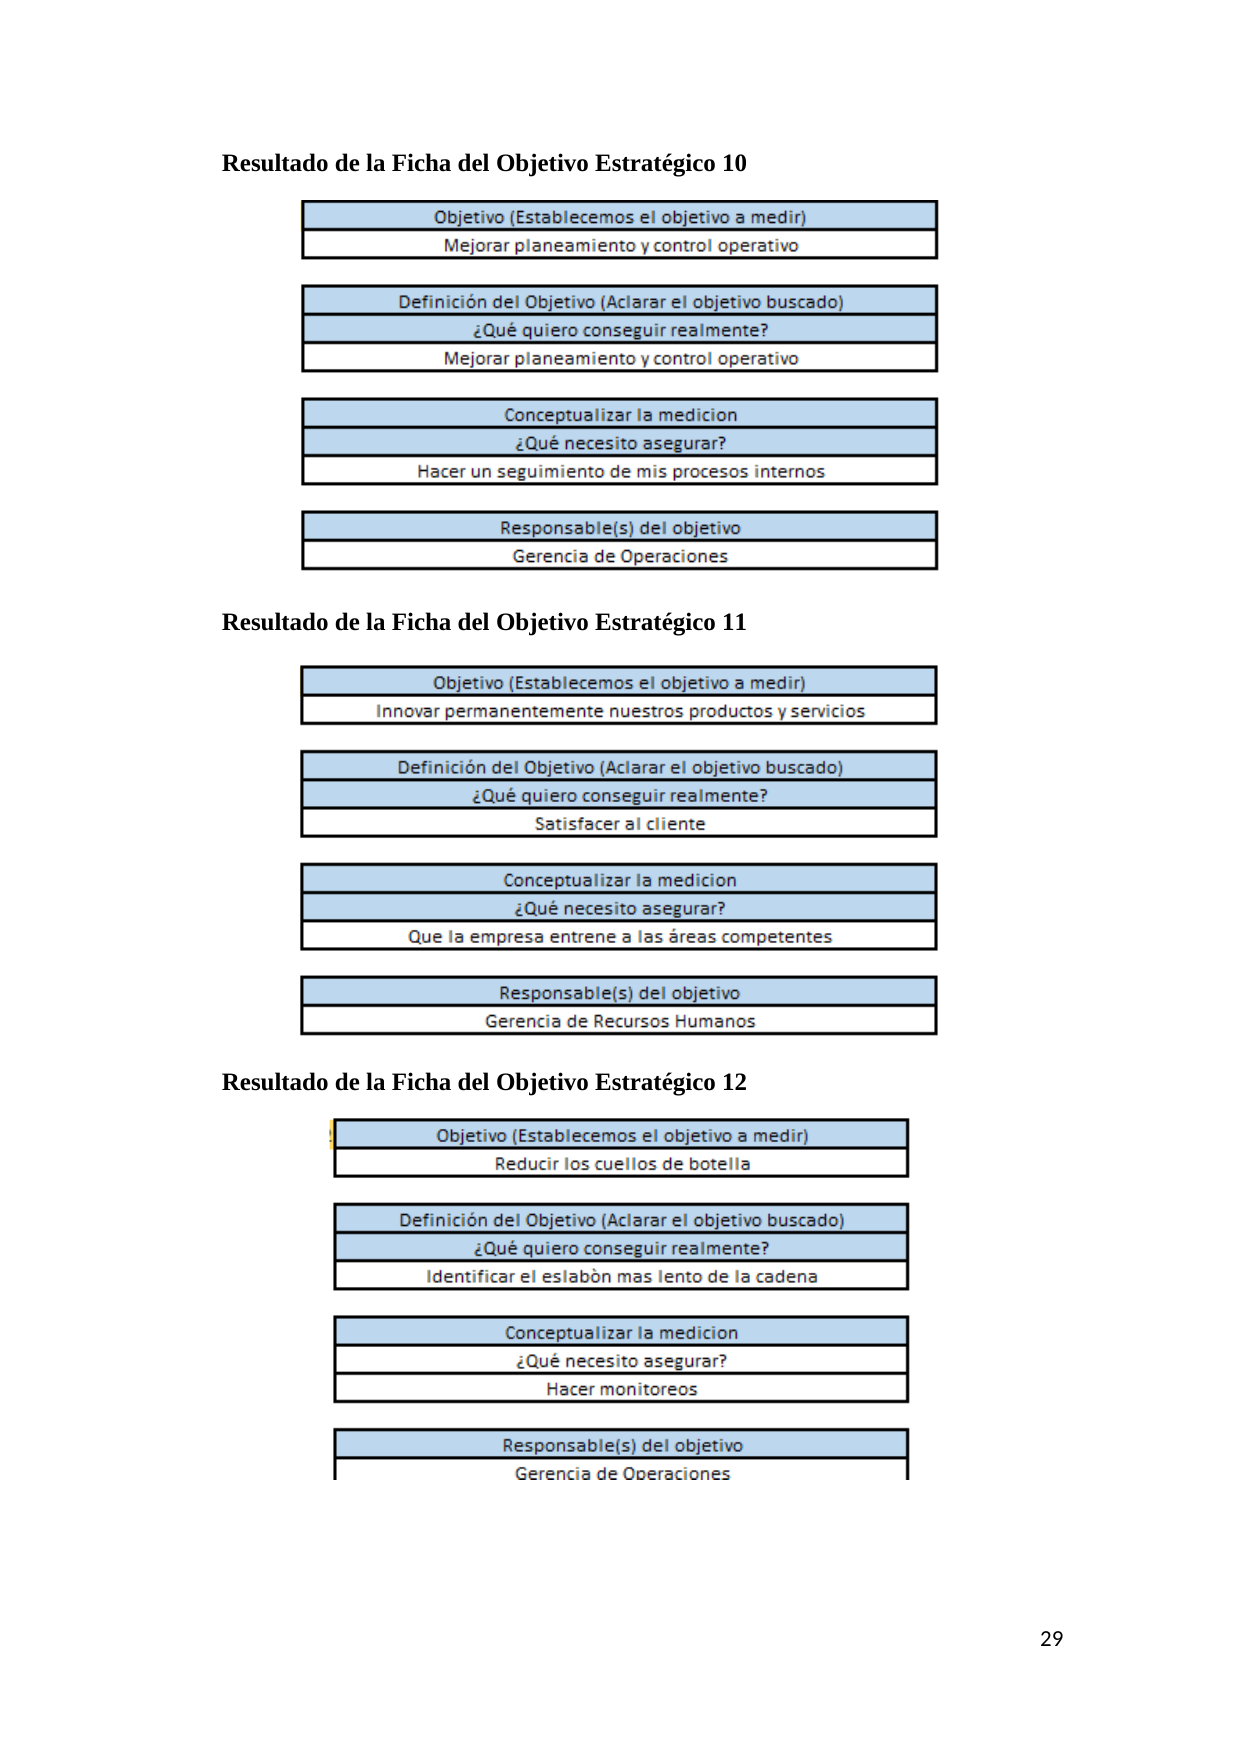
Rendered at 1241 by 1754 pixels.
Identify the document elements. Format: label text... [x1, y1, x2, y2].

text Resultado de la Ficha del Objetivo Estratégico 10 [222, 148, 1063, 176]
picture [300, 200, 940, 572]
text Resultado de la Ficha del Objetivo Estratégico 12 [222, 1067, 1063, 1096]
picture [299, 661, 941, 1037]
picture [329, 1117, 911, 1480]
text Resultado de la Ficha del Objetivo Estratégico 11 [222, 607, 1063, 636]
